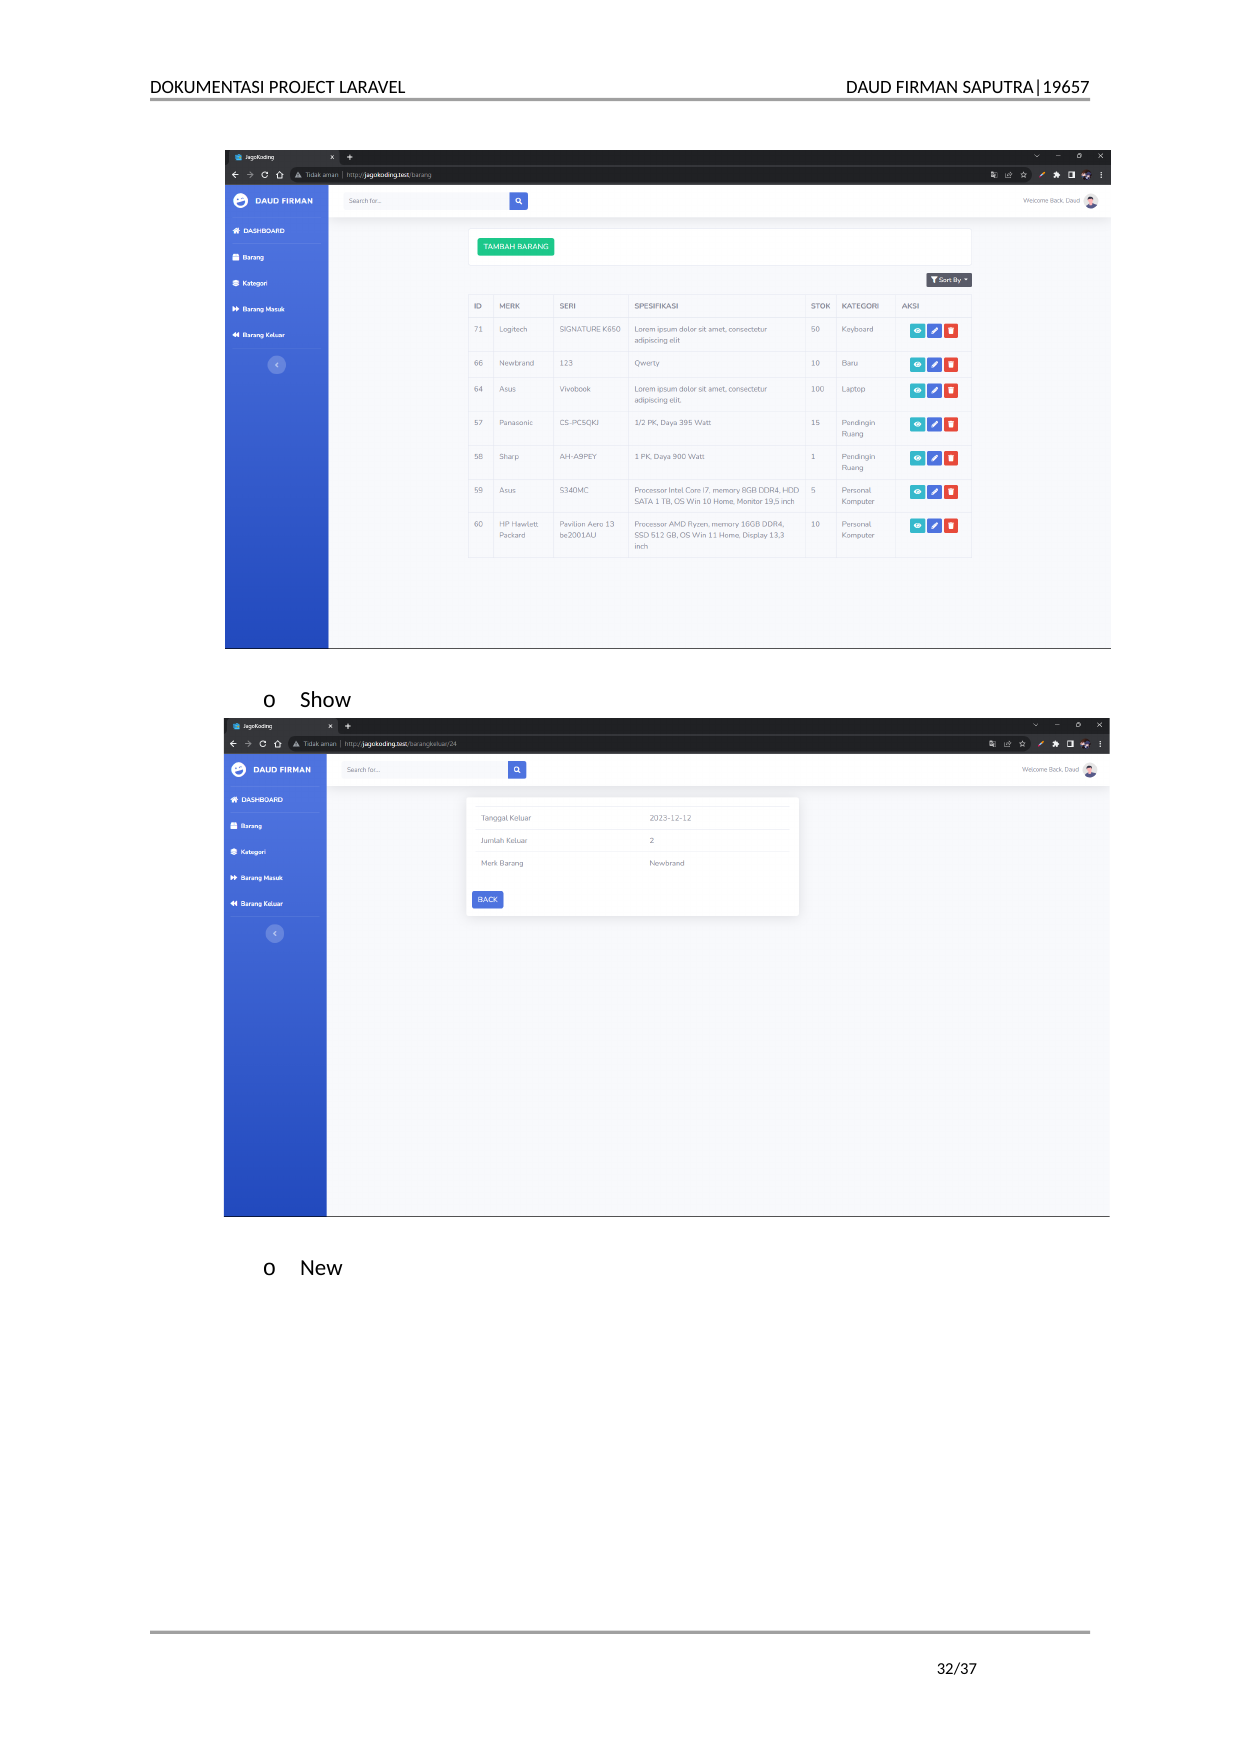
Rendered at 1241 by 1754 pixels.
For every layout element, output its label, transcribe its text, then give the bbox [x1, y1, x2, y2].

picture [223, 718, 1110, 1217]
picture [225, 150, 1111, 649]
list New [262, 1253, 1090, 1282]
list Show [262, 685, 1090, 714]
